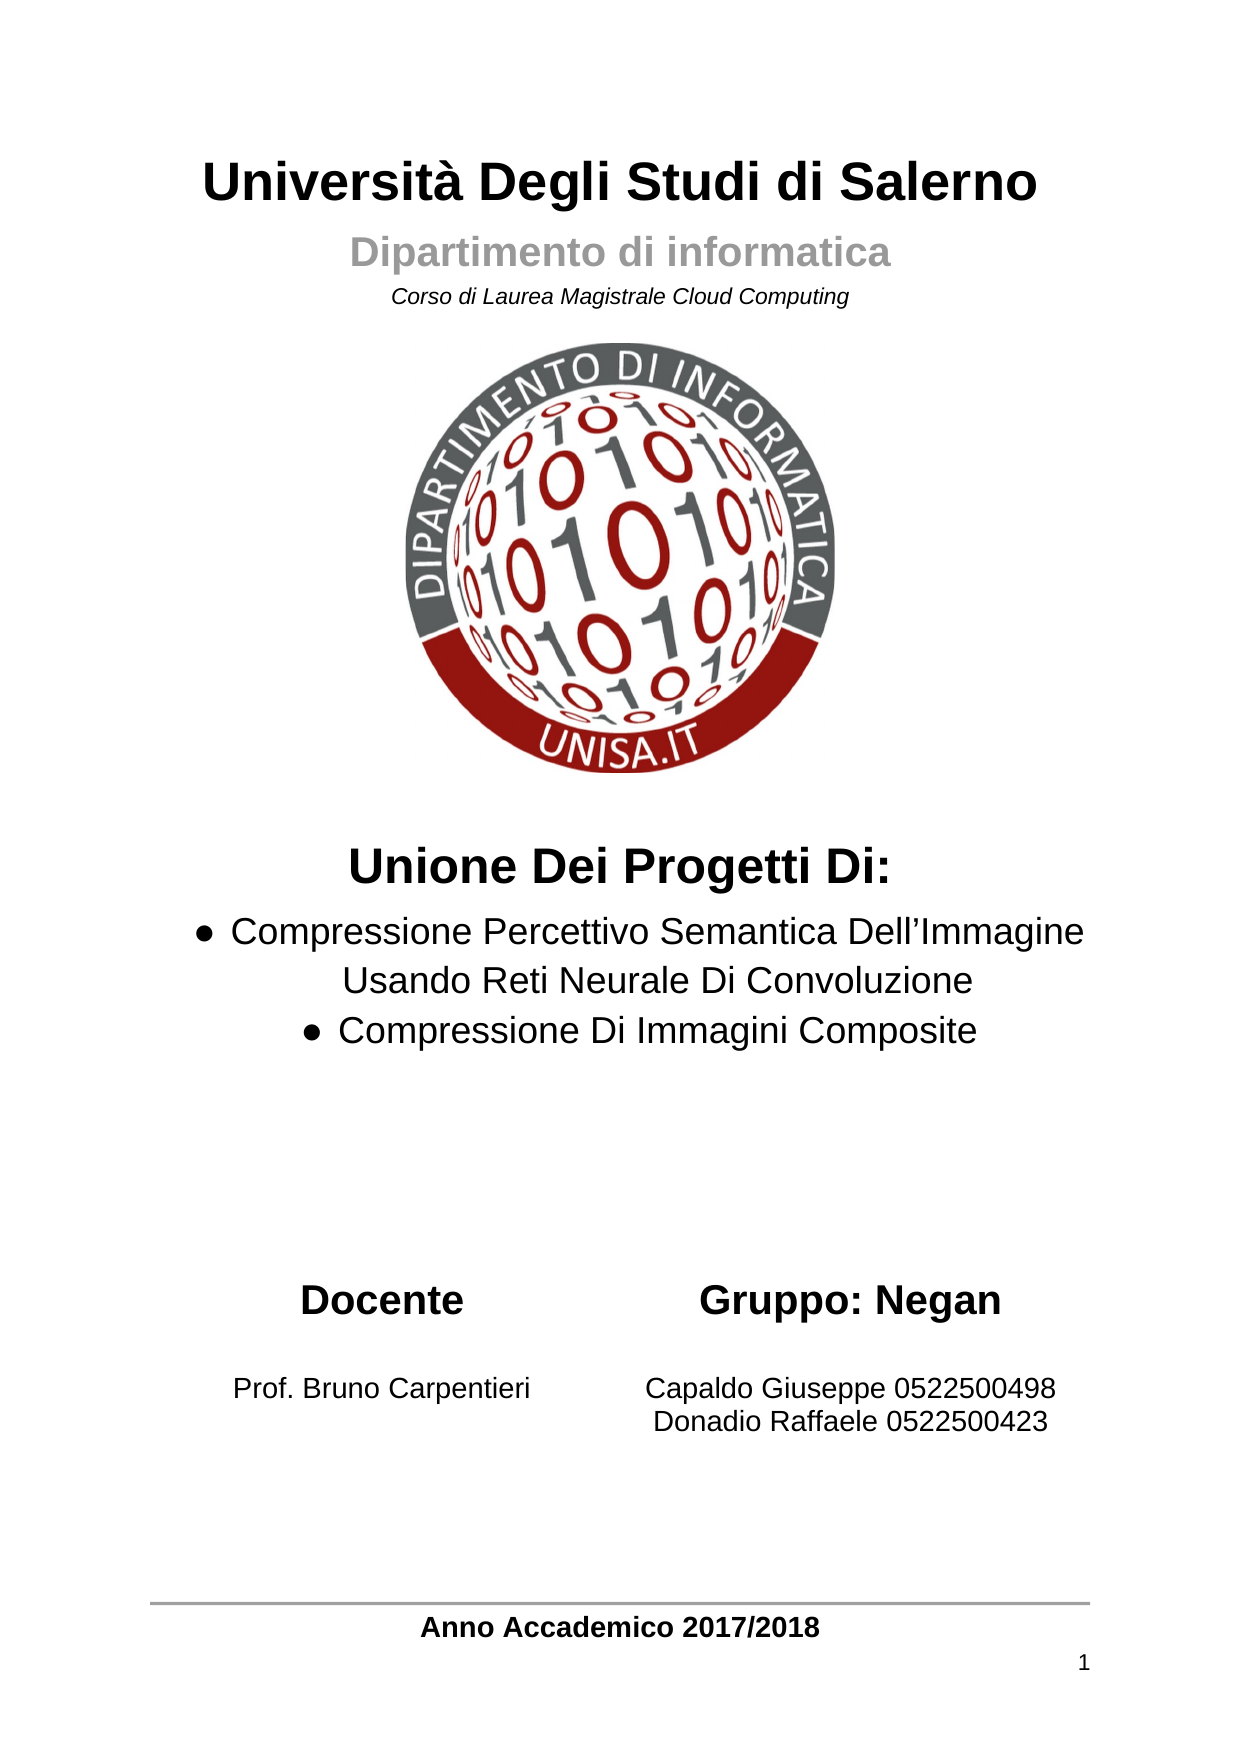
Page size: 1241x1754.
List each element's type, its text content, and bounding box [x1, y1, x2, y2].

title Università Degli Studi di Salerno [150, 150, 1090, 212]
table_header Docente Prof. Bruno Carpentieri [153, 1217, 611, 1529]
subtitle Corso di Laurea Magistrale Cloud Computing [150, 283, 1090, 309]
subtitle Dipartimento di informatica [150, 228, 1090, 276]
picture [405, 343, 835, 773]
subtitle Compressione Di Immagini Composite [187, 1008, 1090, 1112]
table_header Gruppo: Negan Capaldo Giuseppe 0522500498 Donadio Raffaele 0522500423 [613, 1217, 1088, 1529]
title Unione Dei Progetti Di: [150, 837, 1090, 894]
subtitle Compressione Percettivo Semantica Dell’Immagine Usando Reti Neurale Di Convoluzione [187, 909, 1090, 1002]
